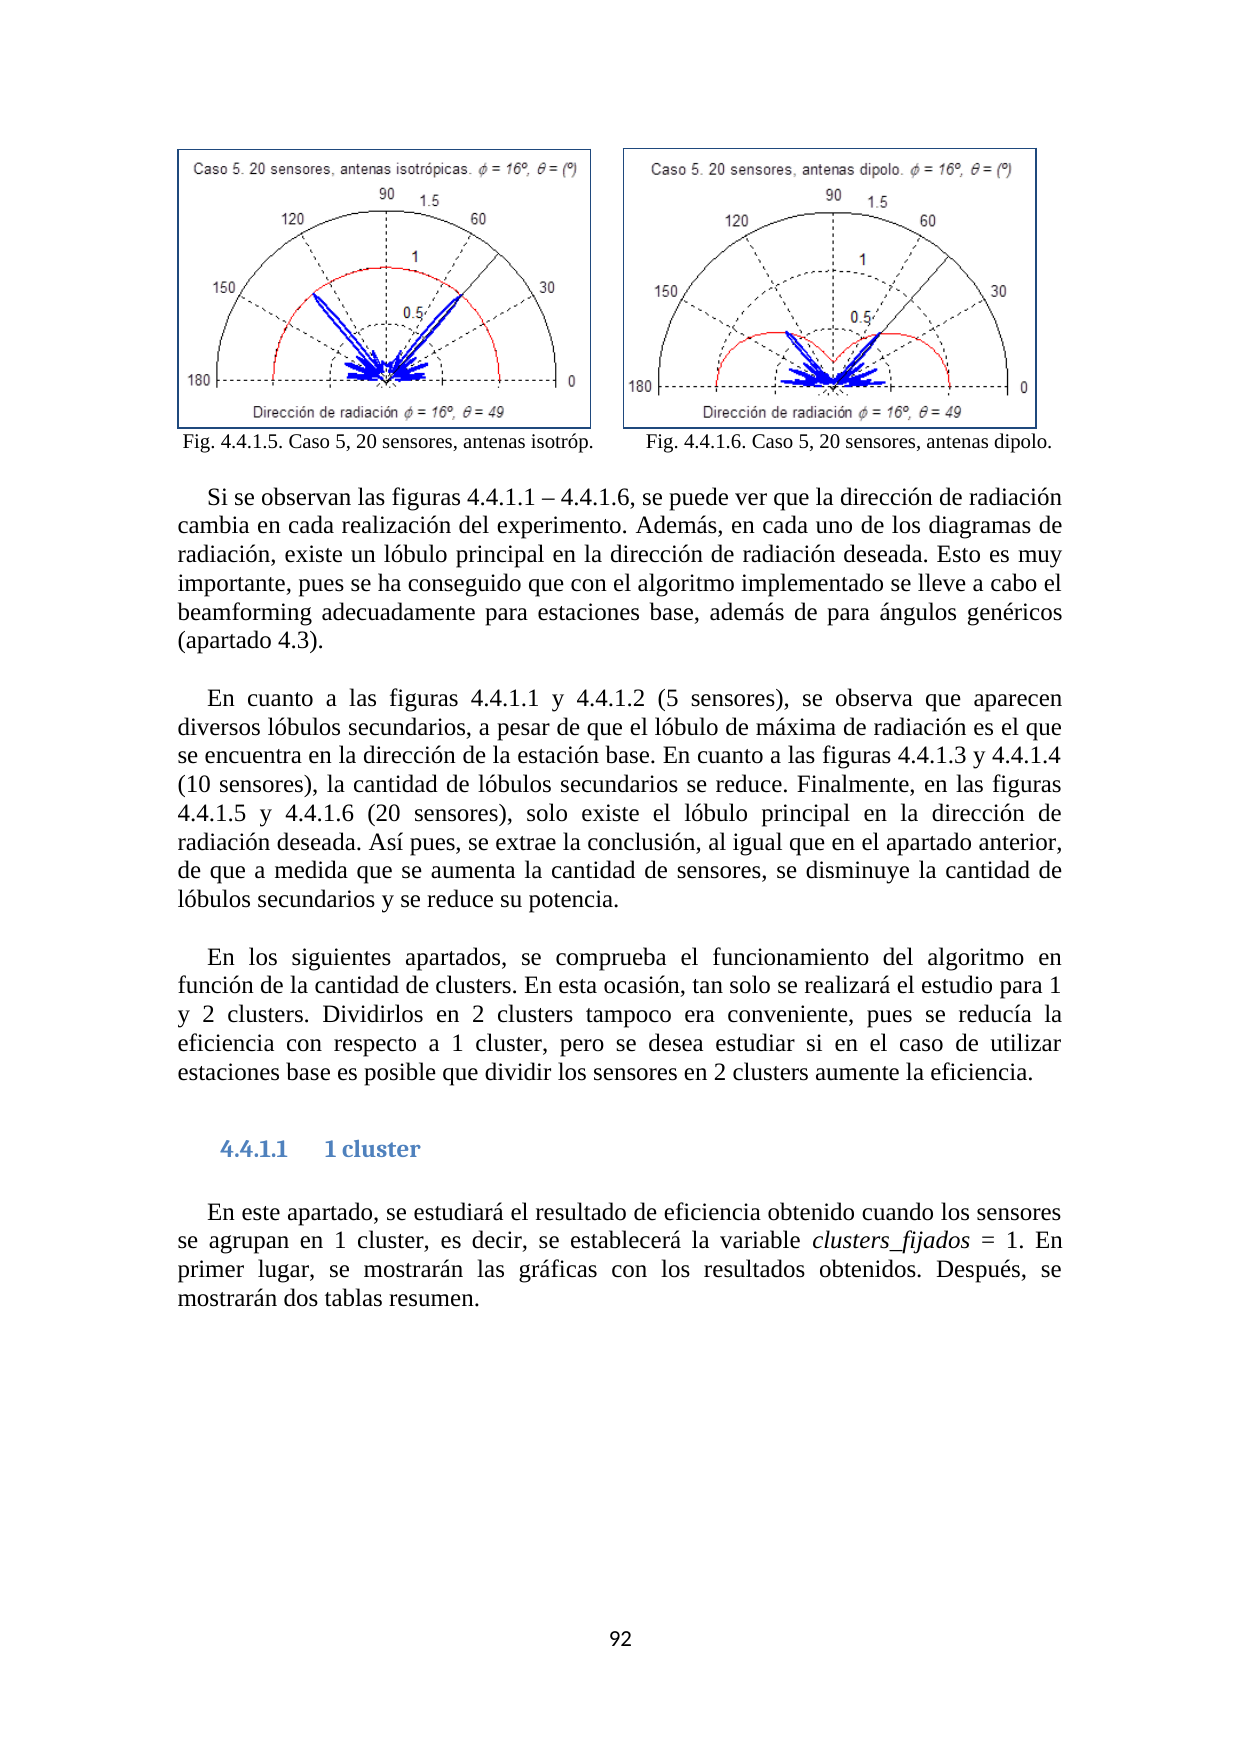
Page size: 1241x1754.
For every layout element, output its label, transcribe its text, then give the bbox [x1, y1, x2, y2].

text En cuanto a las figuras 4.4.1.1 y 4.4.1.2 (5 sensores), se observa que aparecen diversos lóbulos secundarios, a pesar de que el lóbulo de máxima de radiación es el que se encuentra en la dirección de la estación base. En cuanto a las figuras 4.4.1.3 y 4.4.1.4 (10 sensores), la cantidad de lóbulos secundarios se reduce. Finalmente, en las figuras 4.4.1.5 y 4.4.1.6 (20 sensores), solo existe el lóbulo principal en la dirección de radiación deseada. Así pues, se extrae la conclusión, al igual que en el apartado anterior, de que a medida que se aumenta la cantidad de sensores, se disminuye la cantidad de lóbulos secundarios y se reduce su potencia. [177, 683, 1063, 913]
text Si se observan las figuras 4.4.1.1 – 4.4.1.6, se puede ver que la dirección de radiación cambia en cada realización del experimento. Además, en cada uno de los diagramas de radiación, existe un lóbulo principal en la dirección de radiación deseada. Esto es muy importante, pues se ha conseguido que con el algoritmo implementado se lleve a cabo el beamforming adecuadamente para estaciones base, además de para ángulos genéricos (apartado 4.3). [177, 482, 1063, 654]
text Fig. 4.4.1.5. Caso 5, 20 sensores, antenas isotróp. Fig. 4.4.1.6. Caso 5, 20 sensores, antenas dipolo. [177, 429, 1063, 453]
picture [179, 150, 590, 427]
subtitle 1 cluster [220, 1135, 1063, 1164]
text En este apartado, se estudiará el resultado de eficiencia obtenido cuando los sensores se agrupan en 1 cluster, es decir, se establecerá la variable clusters_fijados = 1. En primer lugar, se mostrarán las gráficas con los resultados obtenidos. Después, se mostrarán dos tablas resumen. [177, 1197, 1063, 1312]
picture [624, 149, 1035, 427]
text En los siguientes apartados, se comprueba el funcionamiento del algoritmo en función de la cantidad de clusters. En esta ocasión, tan solo se realizará el estudio para 1 y 2 clusters. Dividirlos en 2 clusters tampoco era conveniente, pues se reducía la eficiencia con respecto a 1 cluster, pero se desea estudiar si en el caso de utilizar estaciones base es posible que dividir los sensores en 2 clusters aumente la eficiencia. [177, 942, 1063, 1085]
